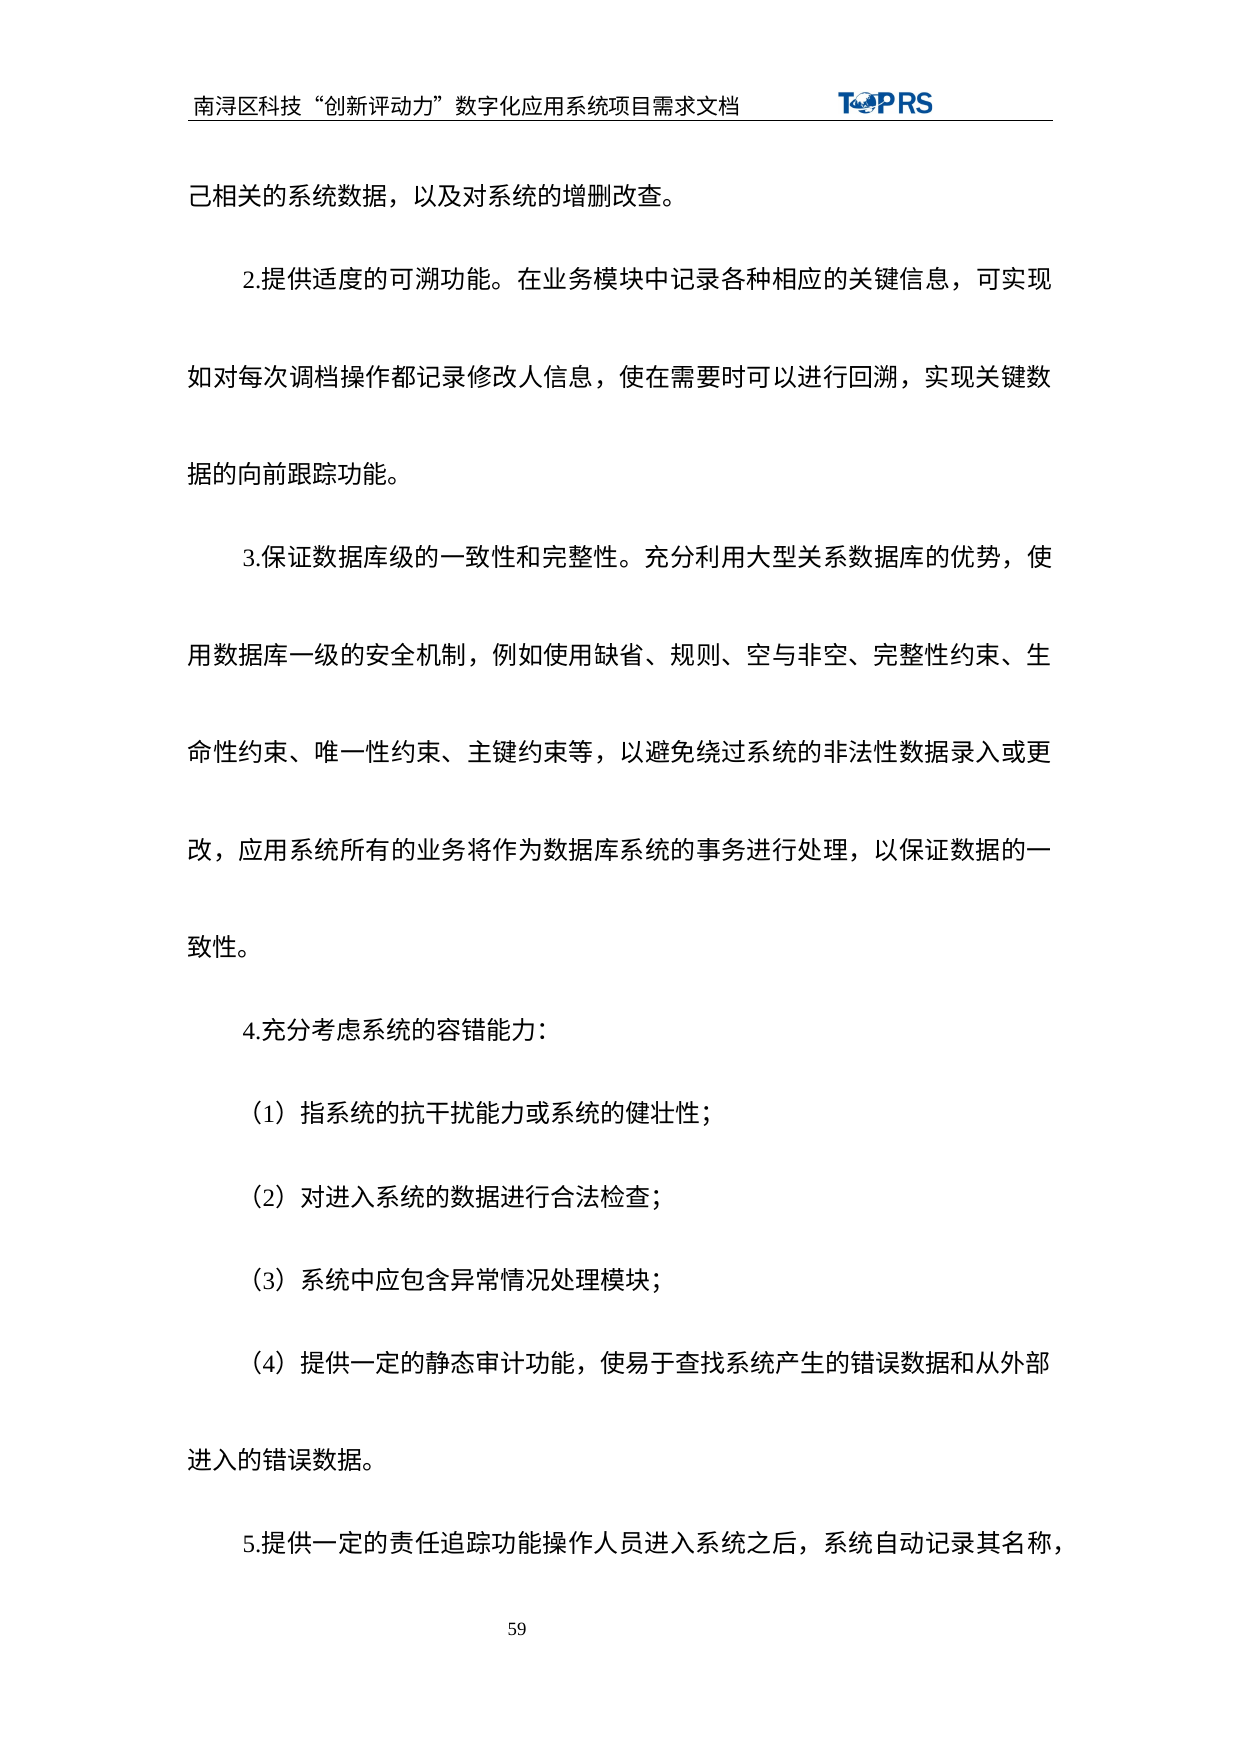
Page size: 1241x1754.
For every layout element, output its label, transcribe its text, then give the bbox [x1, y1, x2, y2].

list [187, 162, 1053, 227]
list 提供适度的可溯功能。在业务模块中记录各种相应的关键信息，可实现如对每次调档操作都记录修改人信息，使在需要时可以进行回溯，实现关键数据的向前跟踪功能。 [187, 245, 1053, 505]
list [187, 1509, 1053, 1574]
text （1）指系统的抗干扰能力或系统的健壮性； [187, 1079, 1053, 1144]
picture [837, 91, 933, 114]
list 保证数据库级的一致性和完整性。充分利用大型关系数据库的优势，使用数据库一级的安全机制，例如使用缺省、规则、空与非空、完整性约束、生命性约束、唯一性约束、主键约束等，以避免绕过系统的非法性数据录入或更改，应用系统所有的业务将作为数据库系统的事务进行处理，以保证数据的一致性。 [187, 523, 1053, 978]
text （2）对进入系统的数据进行合法检查； [187, 1163, 1053, 1228]
text （3）系统中应包含异常情况处理模块； [187, 1246, 1053, 1311]
text （4）提供一定的静态审计功能，使易于查找系统产生的错误数据和从外部进入的错误数据。 [187, 1329, 1053, 1491]
list 充分考虑系统的容错能力： [187, 996, 1053, 1061]
